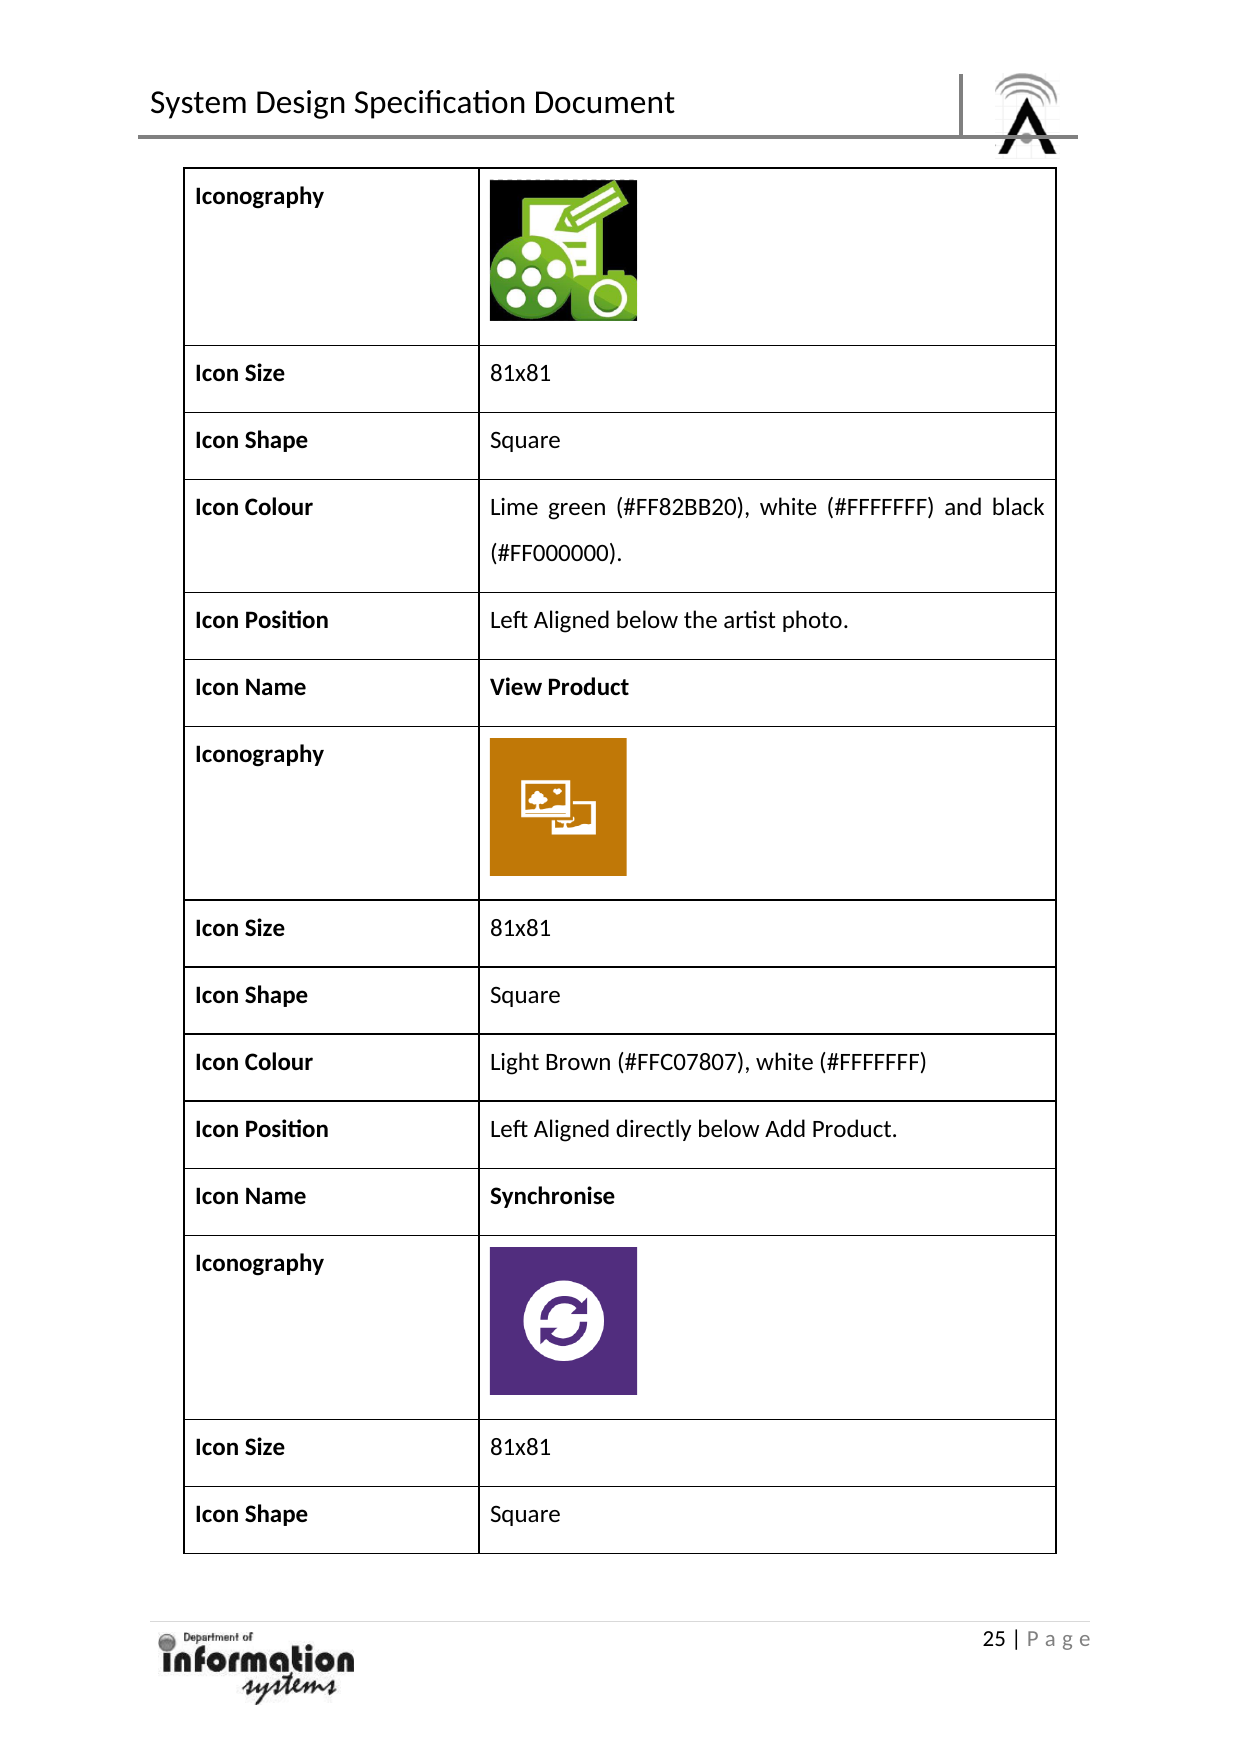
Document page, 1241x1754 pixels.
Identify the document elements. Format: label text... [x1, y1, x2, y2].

table_cell Light Brown (#FFC07807), white (#FFFFFFF) [480, 1035, 1055, 1100]
table_cell Left Aligned directly below Add Product. [480, 1102, 1055, 1167]
picture [489, 179, 638, 321]
table_cell [480, 727, 1055, 899]
table_cell Icon Size [185, 1420, 478, 1486]
table_cell 81x81 [480, 346, 1055, 412]
table_cell Icon Shape [185, 1487, 478, 1553]
table_cell Icon Position [185, 1102, 478, 1167]
table_cell View Product [480, 660, 1055, 726]
table_cell 81x81 [480, 1420, 1055, 1486]
table_cell [480, 169, 1055, 344]
table_cell Icon Name [185, 1169, 478, 1234]
table_cell [480, 1236, 1055, 1418]
table_cell Icon Colour [185, 480, 478, 591]
table_cell Icon Name [185, 660, 478, 726]
table_cell Icon Position [185, 593, 478, 658]
table_cell Iconography [185, 727, 478, 899]
table_cell Synchronise [480, 1169, 1055, 1234]
table_cell Square [480, 1487, 1055, 1553]
table_cell Icon Shape [185, 968, 478, 1033]
table_cell Lime green (#FF82BB20), white (#FFFFFFF) and black (#FF000000). [480, 480, 1055, 591]
table_cell 81x81 [480, 901, 1055, 966]
table_cell Iconography [185, 169, 478, 344]
picture [158, 1632, 354, 1705]
picture [489, 1247, 638, 1395]
table_cell Square [480, 968, 1055, 1033]
table_cell Icon Colour [185, 1035, 478, 1100]
table_cell Iconography [185, 1236, 478, 1418]
table_cell Square [480, 413, 1055, 479]
table_cell Left Aligned below the artist photo. [480, 593, 1055, 658]
table_cell Icon Size [185, 901, 478, 966]
table_cell Icon Size [185, 346, 478, 412]
picture [489, 738, 627, 876]
table_cell Icon Shape [185, 413, 478, 479]
